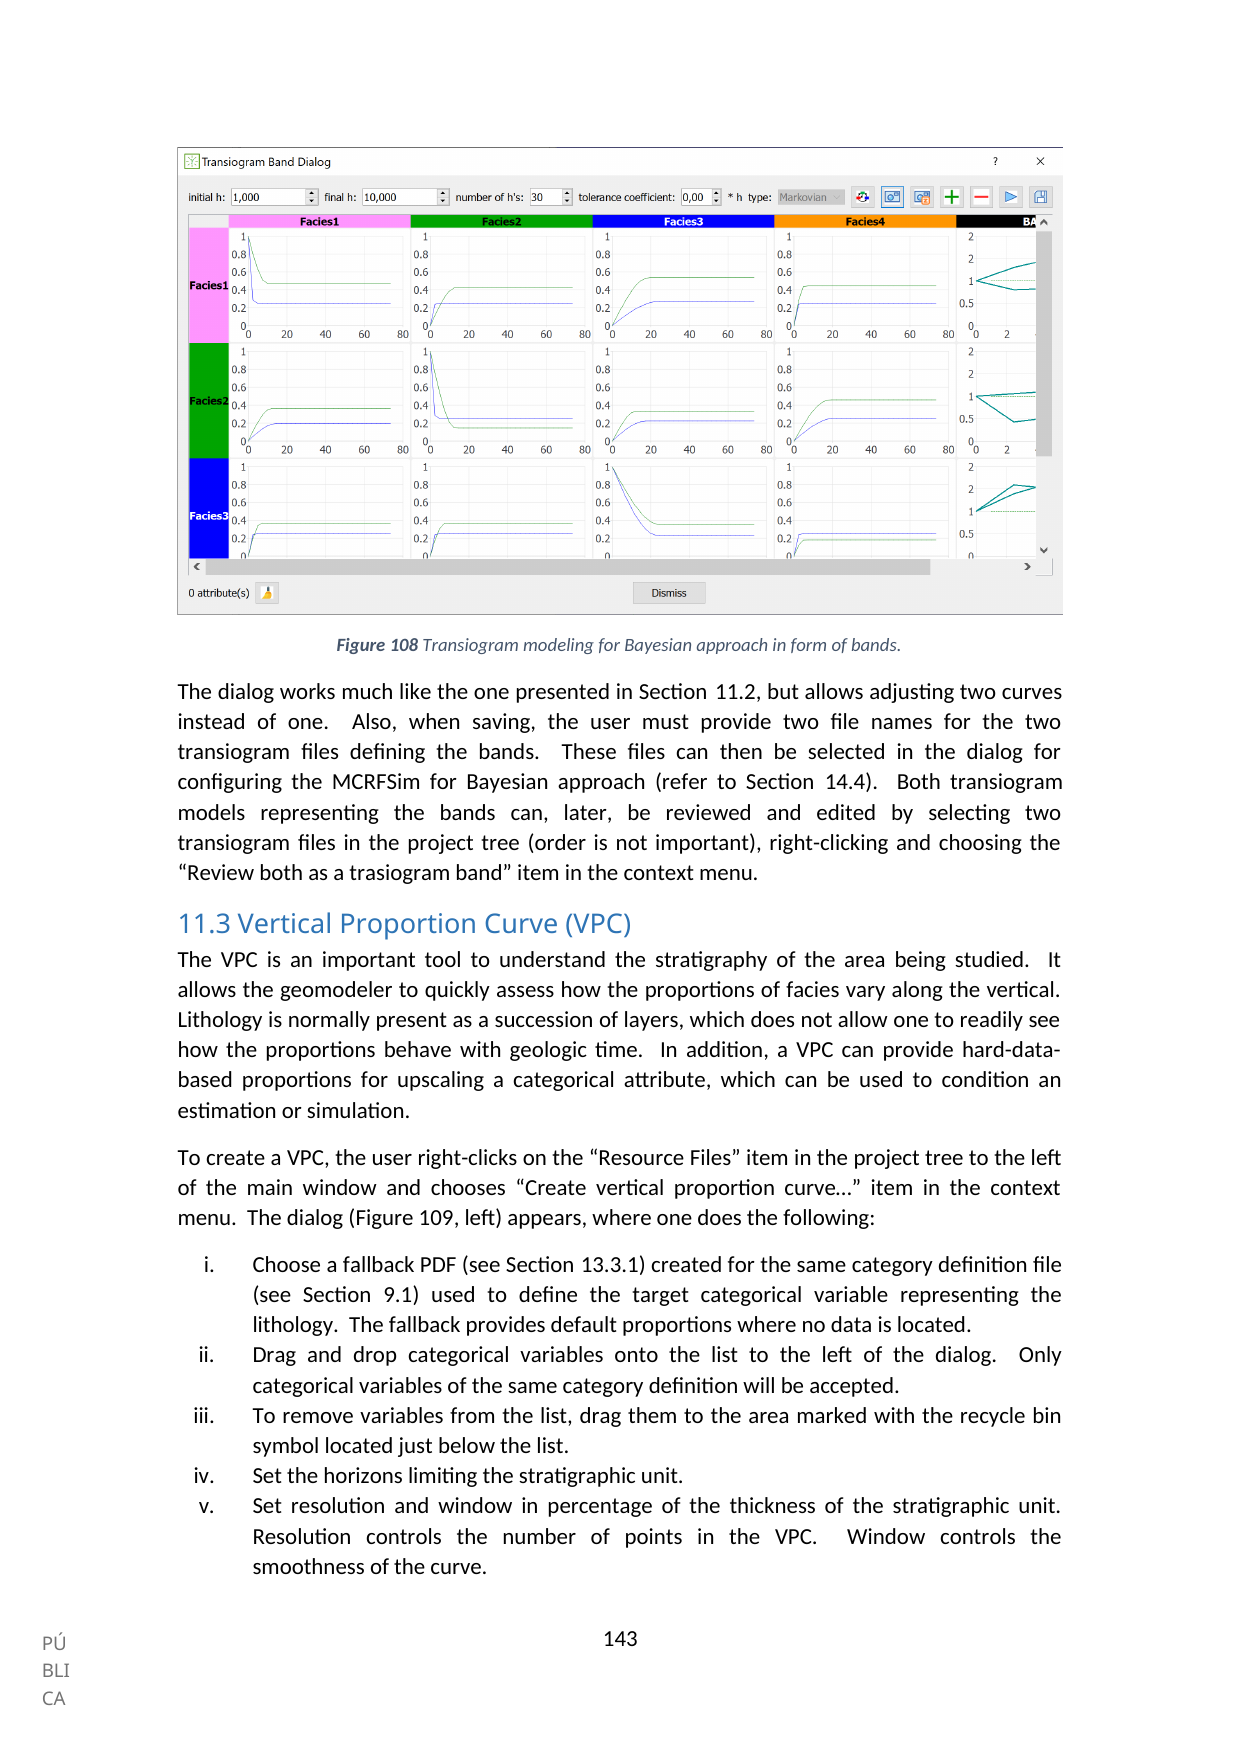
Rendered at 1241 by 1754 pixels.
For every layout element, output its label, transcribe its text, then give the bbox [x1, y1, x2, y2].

list Set resolution and window in percentage of the thickness of the stratigraphic unit. Resolution controls the number of points in the VPC. Window controls the smoothness of the curve. [215, 1492, 1063, 1580]
text The dialog works much like the one presented in Section 11.2, but allows adjusting two curves instead of one. Also, when saving, the user must provide two file names for the two transiogram files defining the bands. These files can then be selected in the dialog for configuring the MCRFSim for Bayesian approach (refer to Section 14.4). Both transiogram models representing the bands can, later, be reviewed and edited by selecting two transiogram files in the project tree (order is not important), right-clicking and choosing the “Review both as a trasiogram band” item in the context menu. [177, 677, 1063, 886]
subtitle Vertical Proportion Curve (VPC) [177, 905, 1063, 942]
text Figure 108 Transiogram modeling for Bayesian approach in form of bands. [177, 633, 1063, 656]
list Set the horizons limiting the stratigraphic unit. [215, 1461, 1063, 1489]
list Drag and drop categorical variables onto the list to the left of the dialog. Only categorical variables of the same category definition will be accepted. [215, 1341, 1063, 1399]
list Choose a fallback PDF (see Section 13.3.1) created for the same category definition file (see Section 9.1) used to define the target categorical variable representing the lithology. The fallback provides default proportions where no data is located. [215, 1250, 1063, 1338]
text To create a VPC, the user right-clicks on the “Resource Files” item in the project tree to the left of the main window and chooses “Create vertical proportion curve…” item in the context menu. The dialog (Figure 108, left) appears, where one does the following: [177, 1143, 1063, 1231]
list To remove variables from the list, drag them to the area marked with the recycle bin symbol located just below the list. [215, 1401, 1063, 1459]
picture [177, 147, 1063, 615]
text The VPC is an important tool to understand the stratigraphy of the area being studied. It allows the geomodeler to quickly assess how the proportions of facies vary along the vertical. Lithology is normally present as a succession of layers, which does not allow one to readily see how the proportions behave with geologic time. In addition, a VPC can provide hard-data-based proportions for upscaling a categorical attribute, which can be used to condition an estimation or simulation. [177, 945, 1063, 1124]
